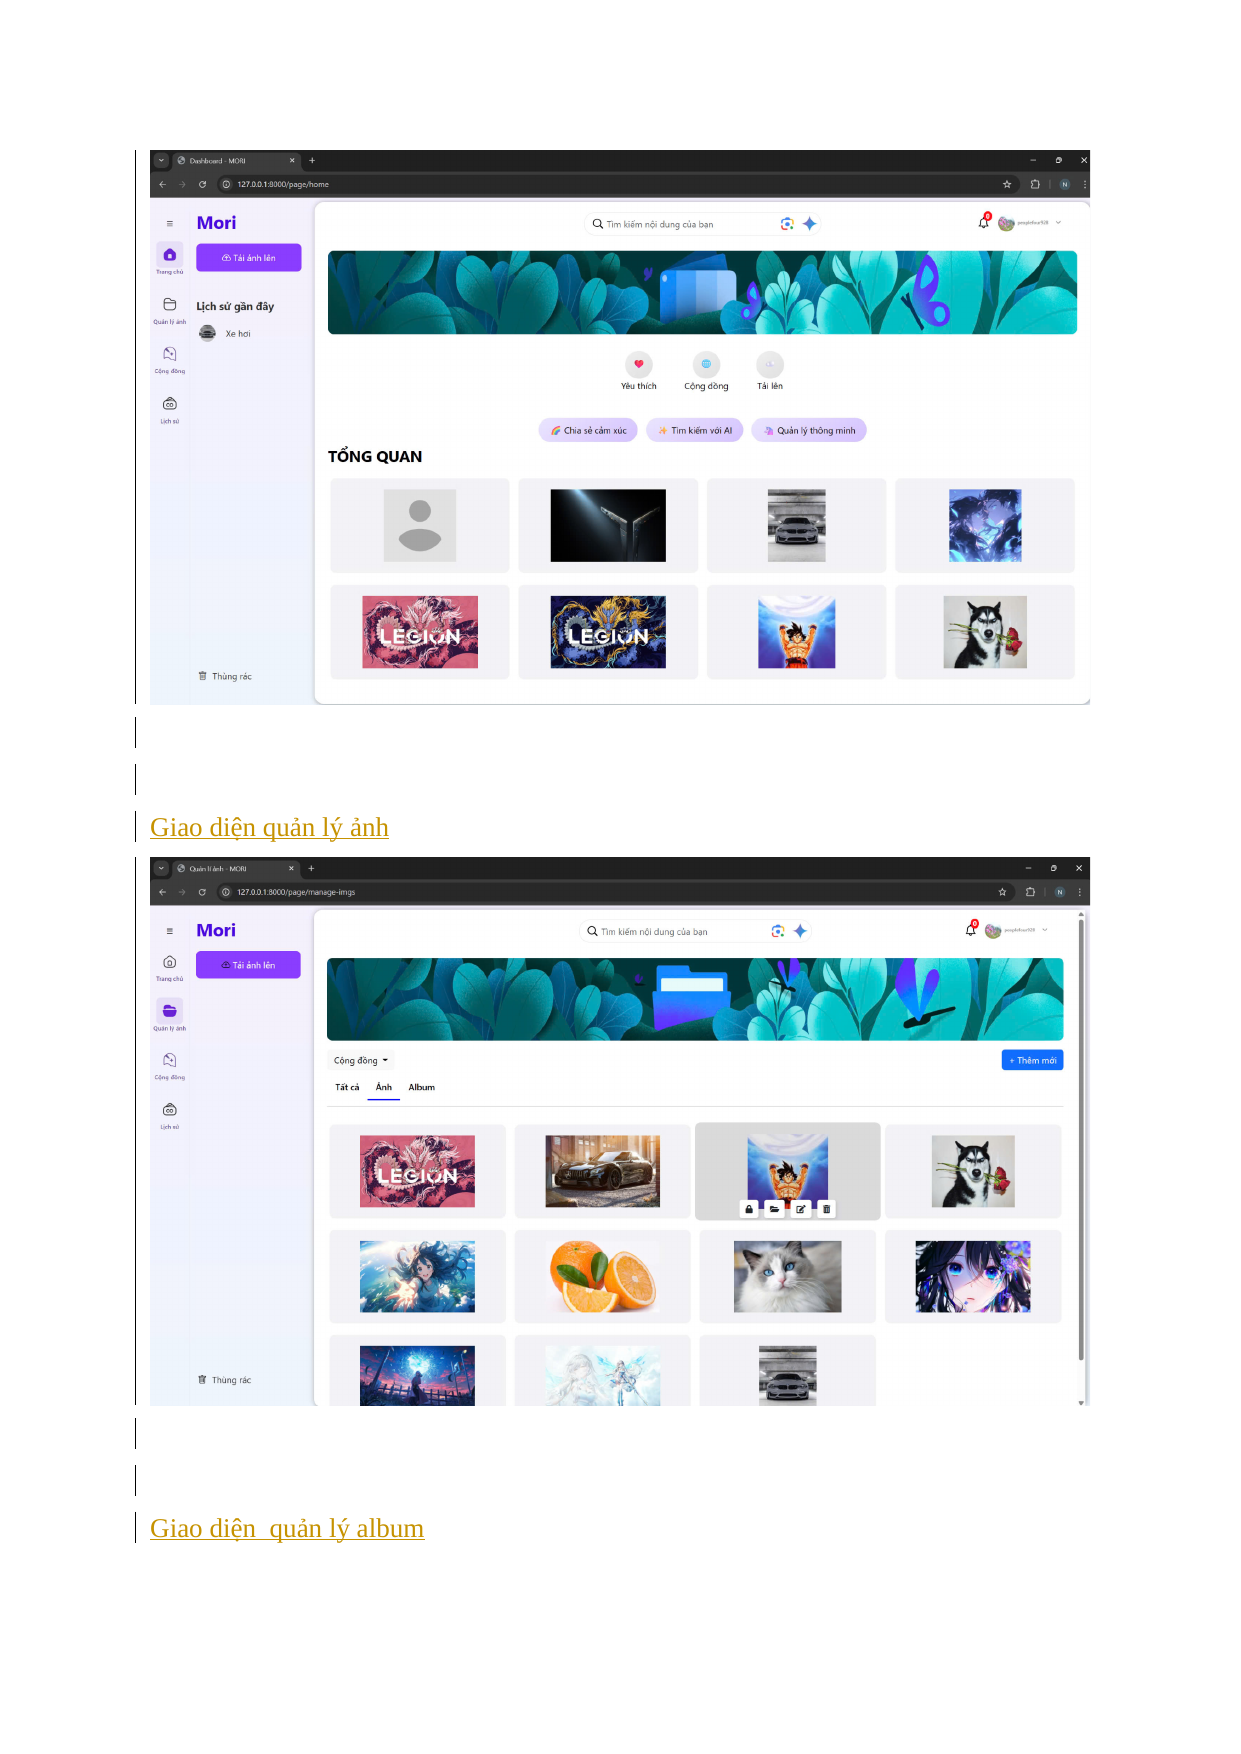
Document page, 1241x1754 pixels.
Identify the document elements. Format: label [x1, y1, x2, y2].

picture [150, 150, 1091, 705]
picture [150, 857, 1091, 1406]
